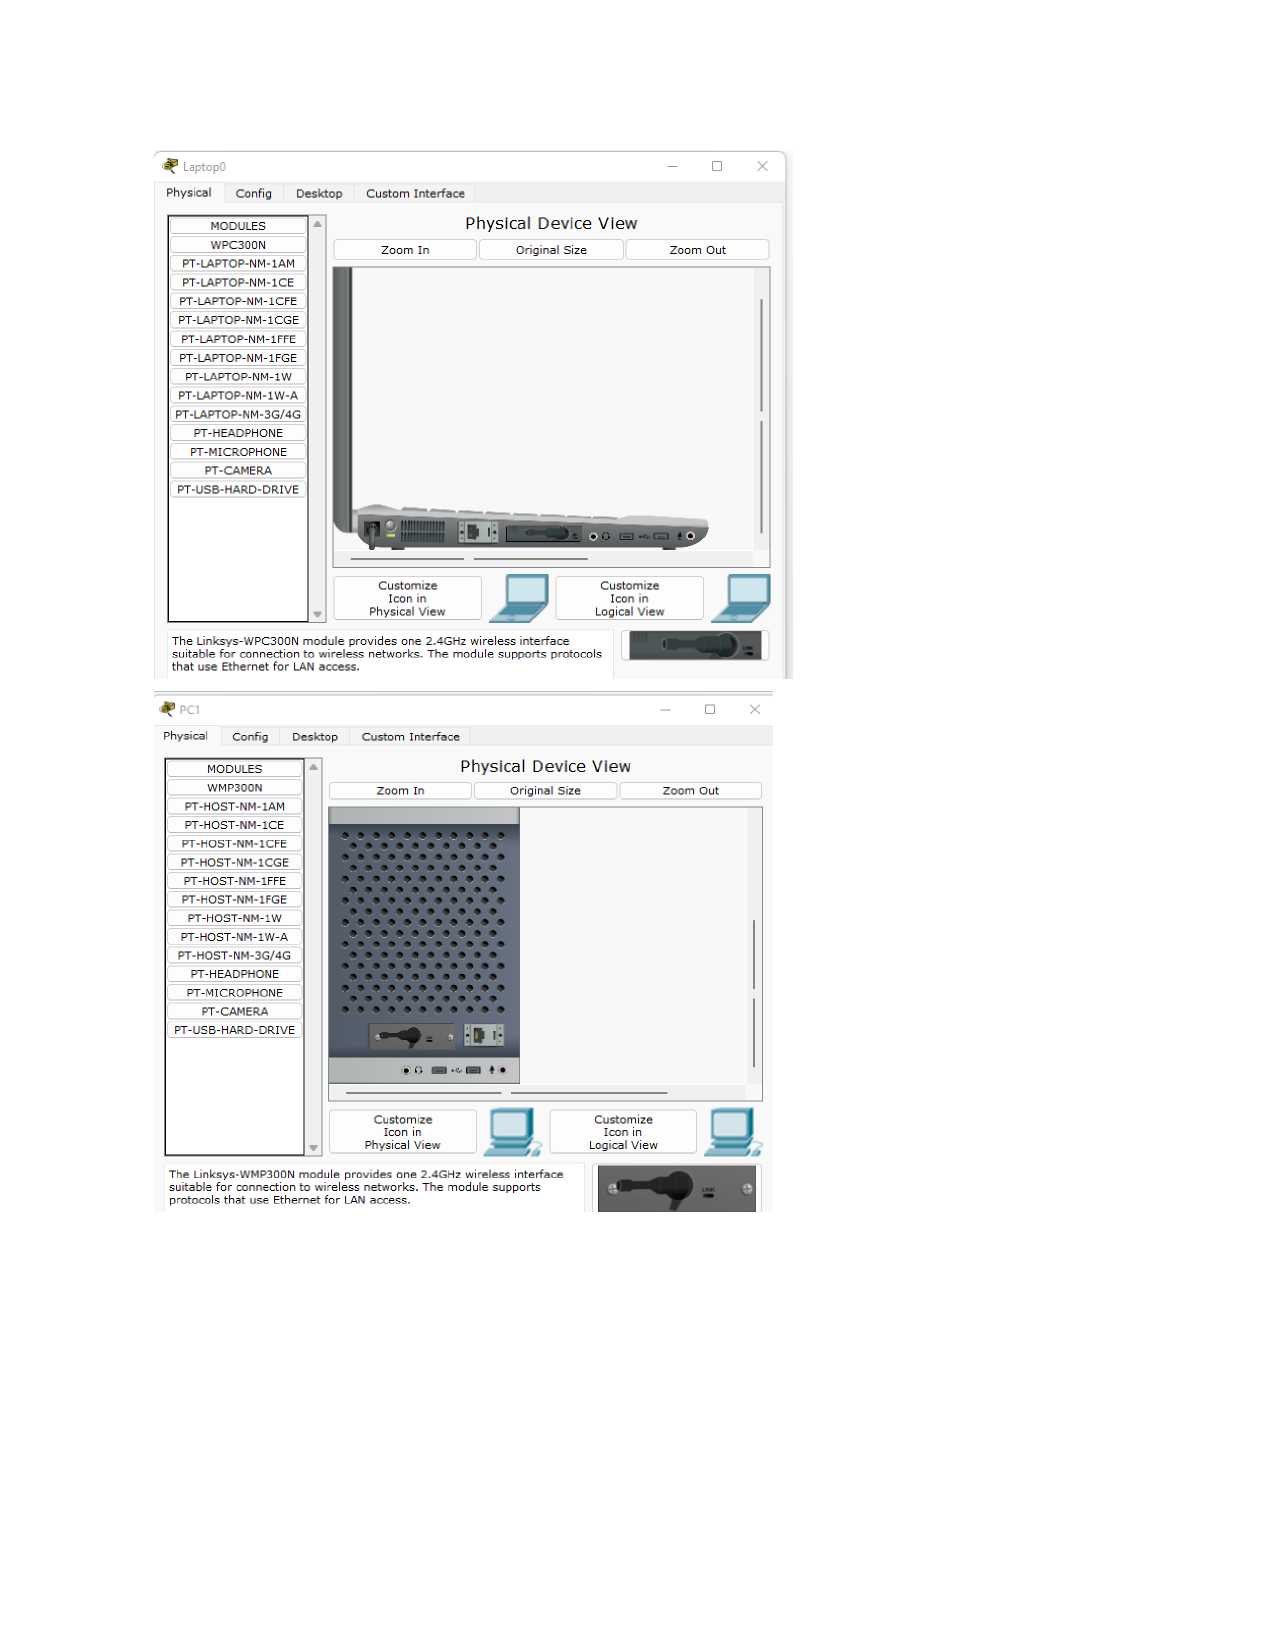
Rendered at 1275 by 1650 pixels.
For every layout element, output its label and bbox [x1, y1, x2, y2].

picture [153, 691, 773, 1212]
picture [153, 149, 793, 679]
